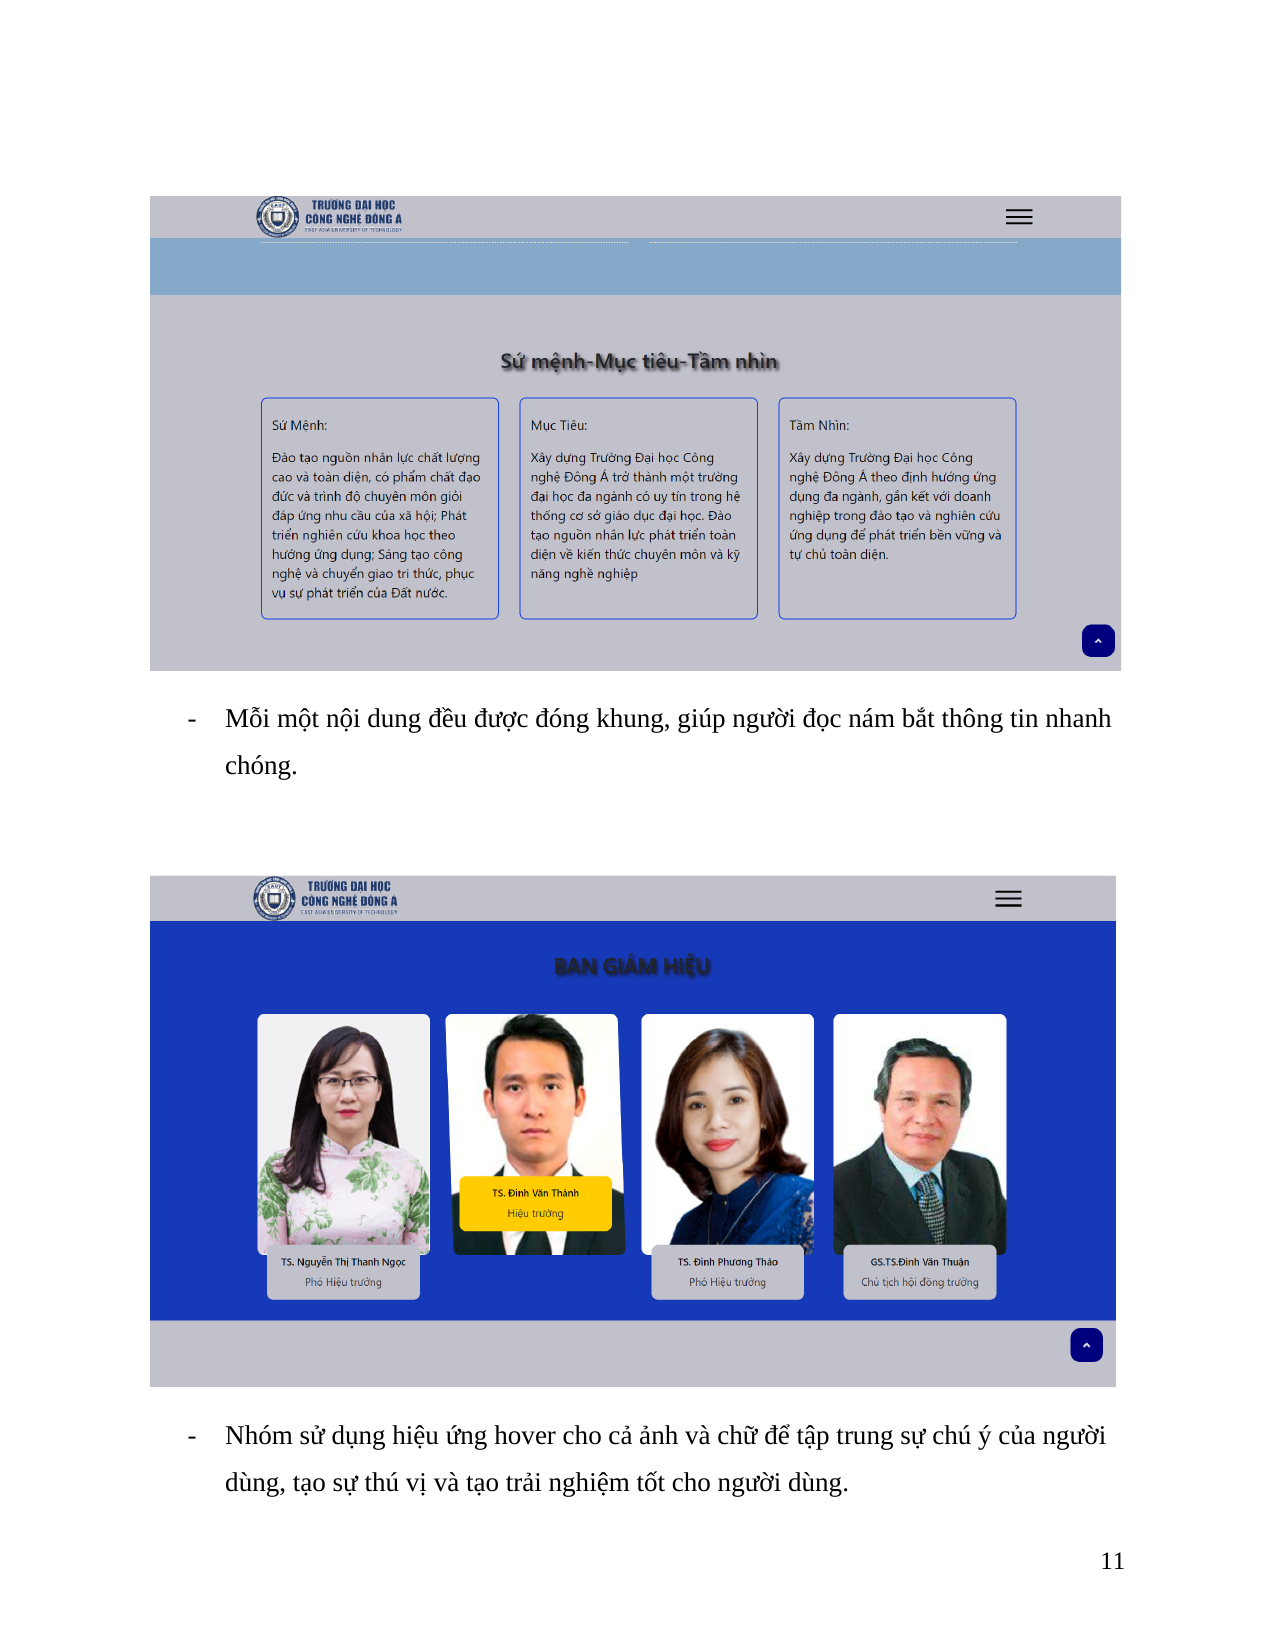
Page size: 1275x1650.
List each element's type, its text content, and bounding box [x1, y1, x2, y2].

picture [150, 875, 1117, 1387]
picture [150, 196, 1122, 671]
list Mỗi một nội dung đều được đóng khung, giúp người đọc nám bắt thông tin nhanh chóng. [187, 702, 1125, 780]
list Nhóm sử dụng hiệu ứng hover cho cả ảnh và chữ để tập trung sự chú ý của người dùng, tạo sự thú vị và tạo trải nghiệm tốt cho người dùng. [187, 1419, 1125, 1497]
